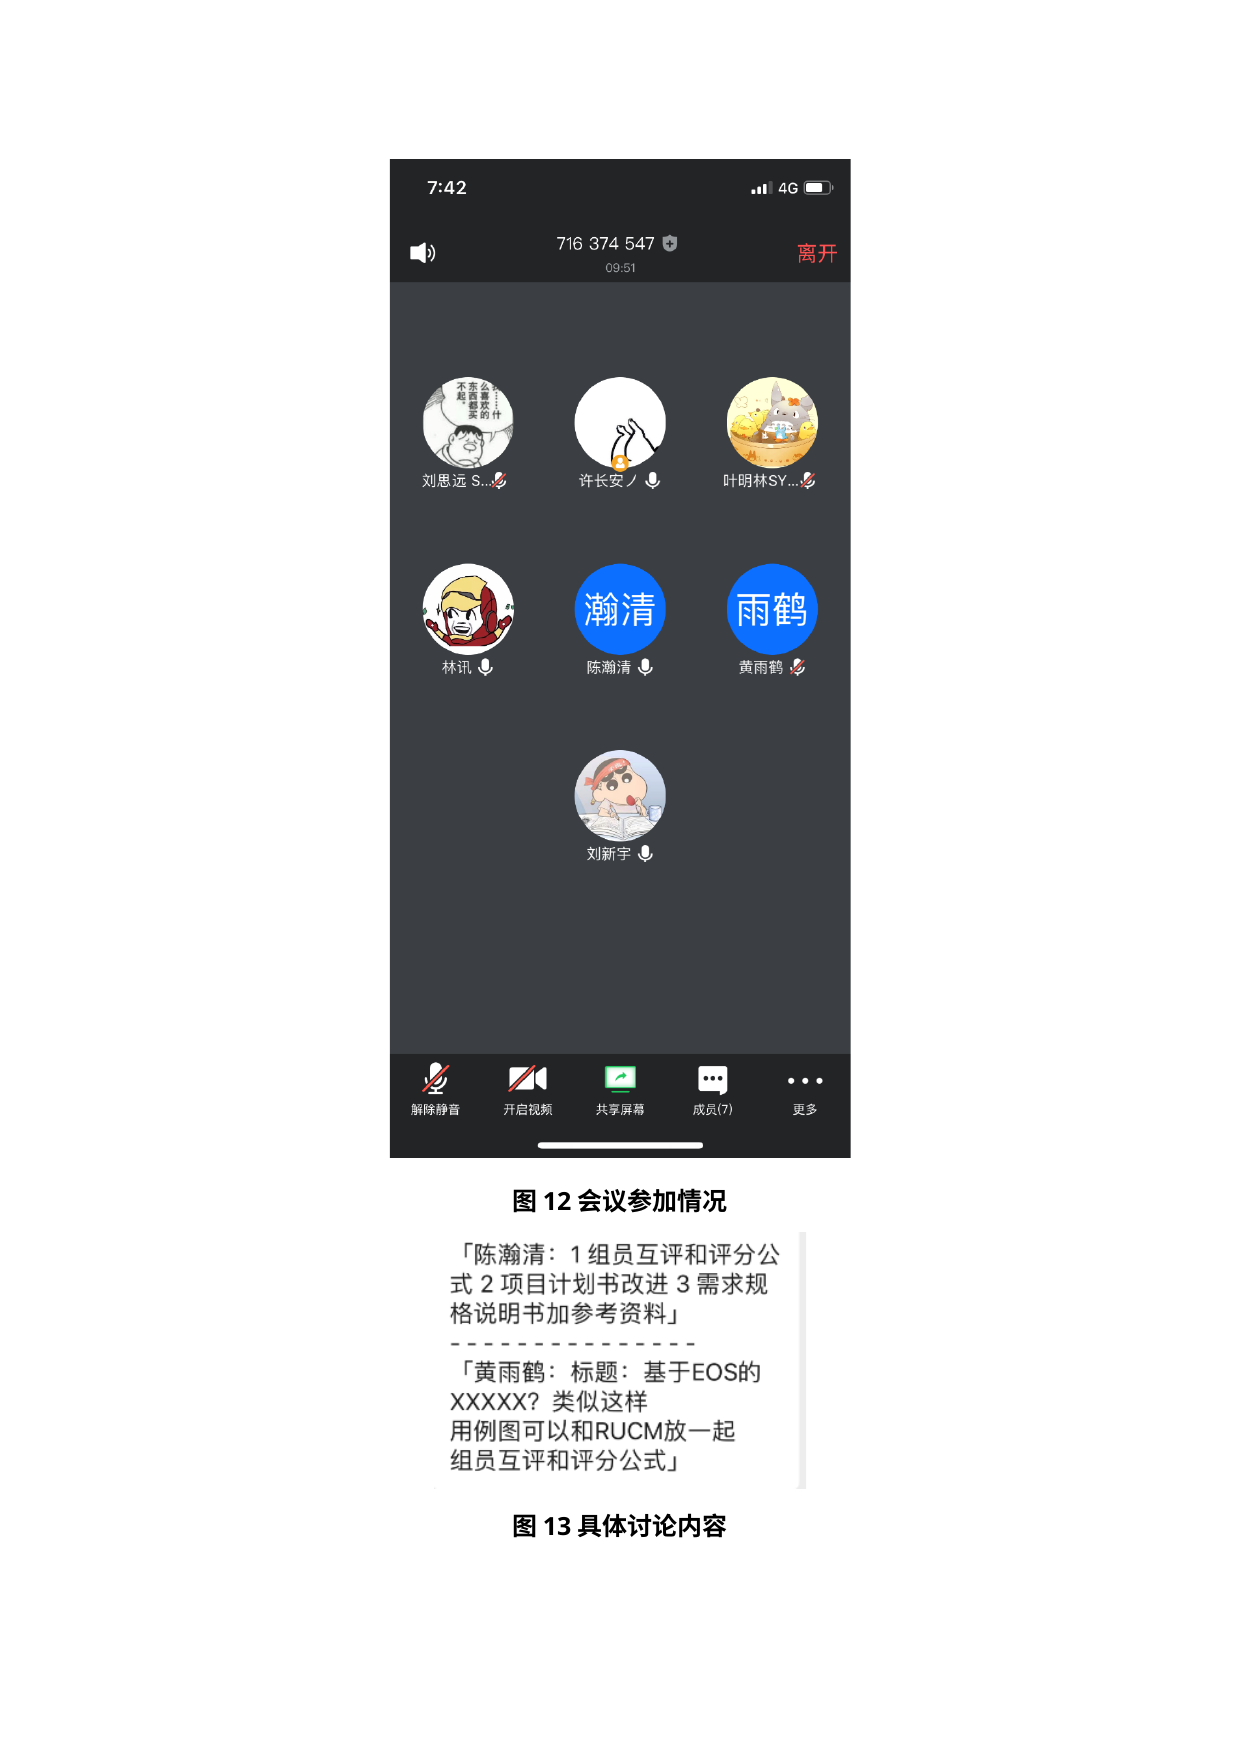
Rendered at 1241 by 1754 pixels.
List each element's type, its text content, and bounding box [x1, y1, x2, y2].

text 图12 会议参加情况 [187, 1167, 1053, 1232]
picture [389, 159, 851, 1158]
picture [434, 1232, 807, 1489]
text 图13 具体讨论内容 [187, 1492, 1053, 1557]
